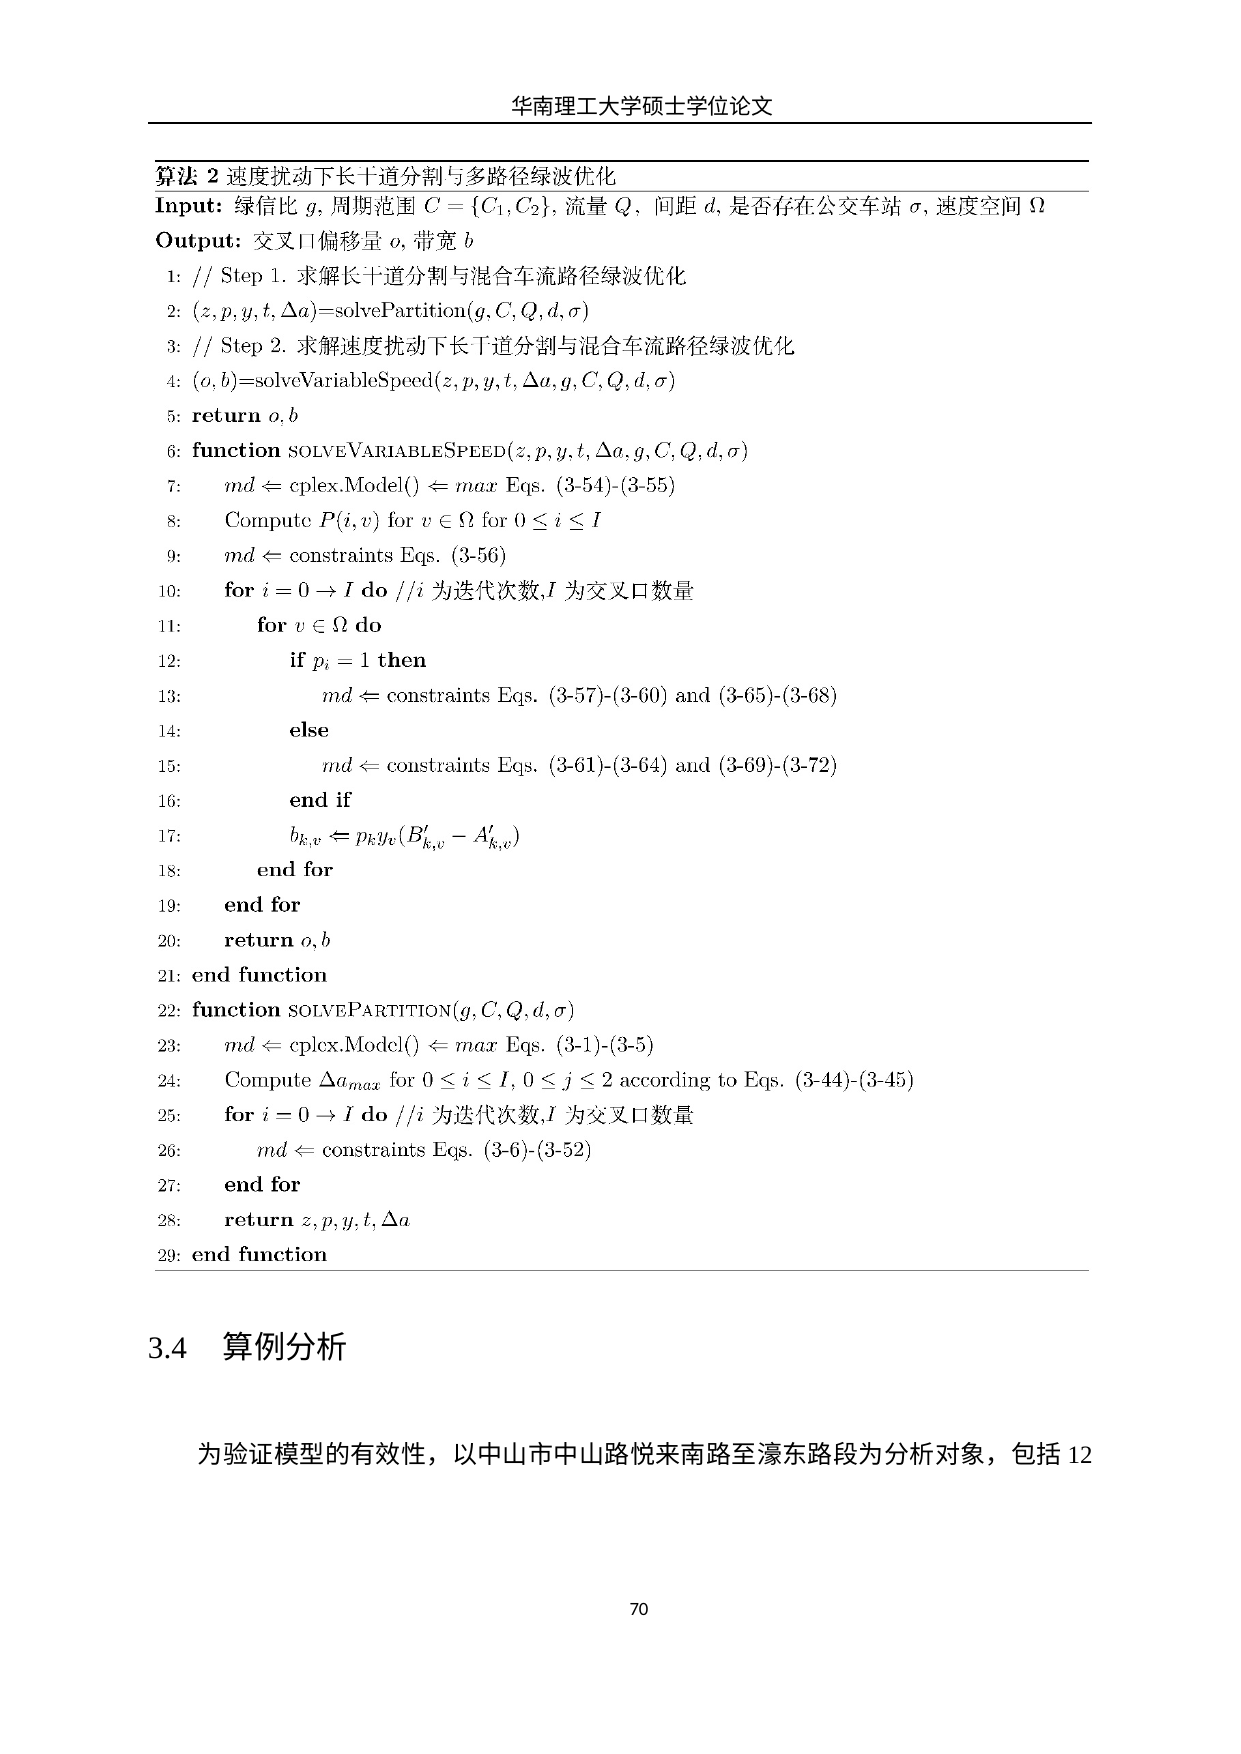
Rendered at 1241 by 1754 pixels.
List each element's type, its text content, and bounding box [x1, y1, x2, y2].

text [148, 1419, 1092, 1487]
subtitle 算例分析 [148, 1311, 1092, 1379]
picture [147, 159, 1093, 1273]
